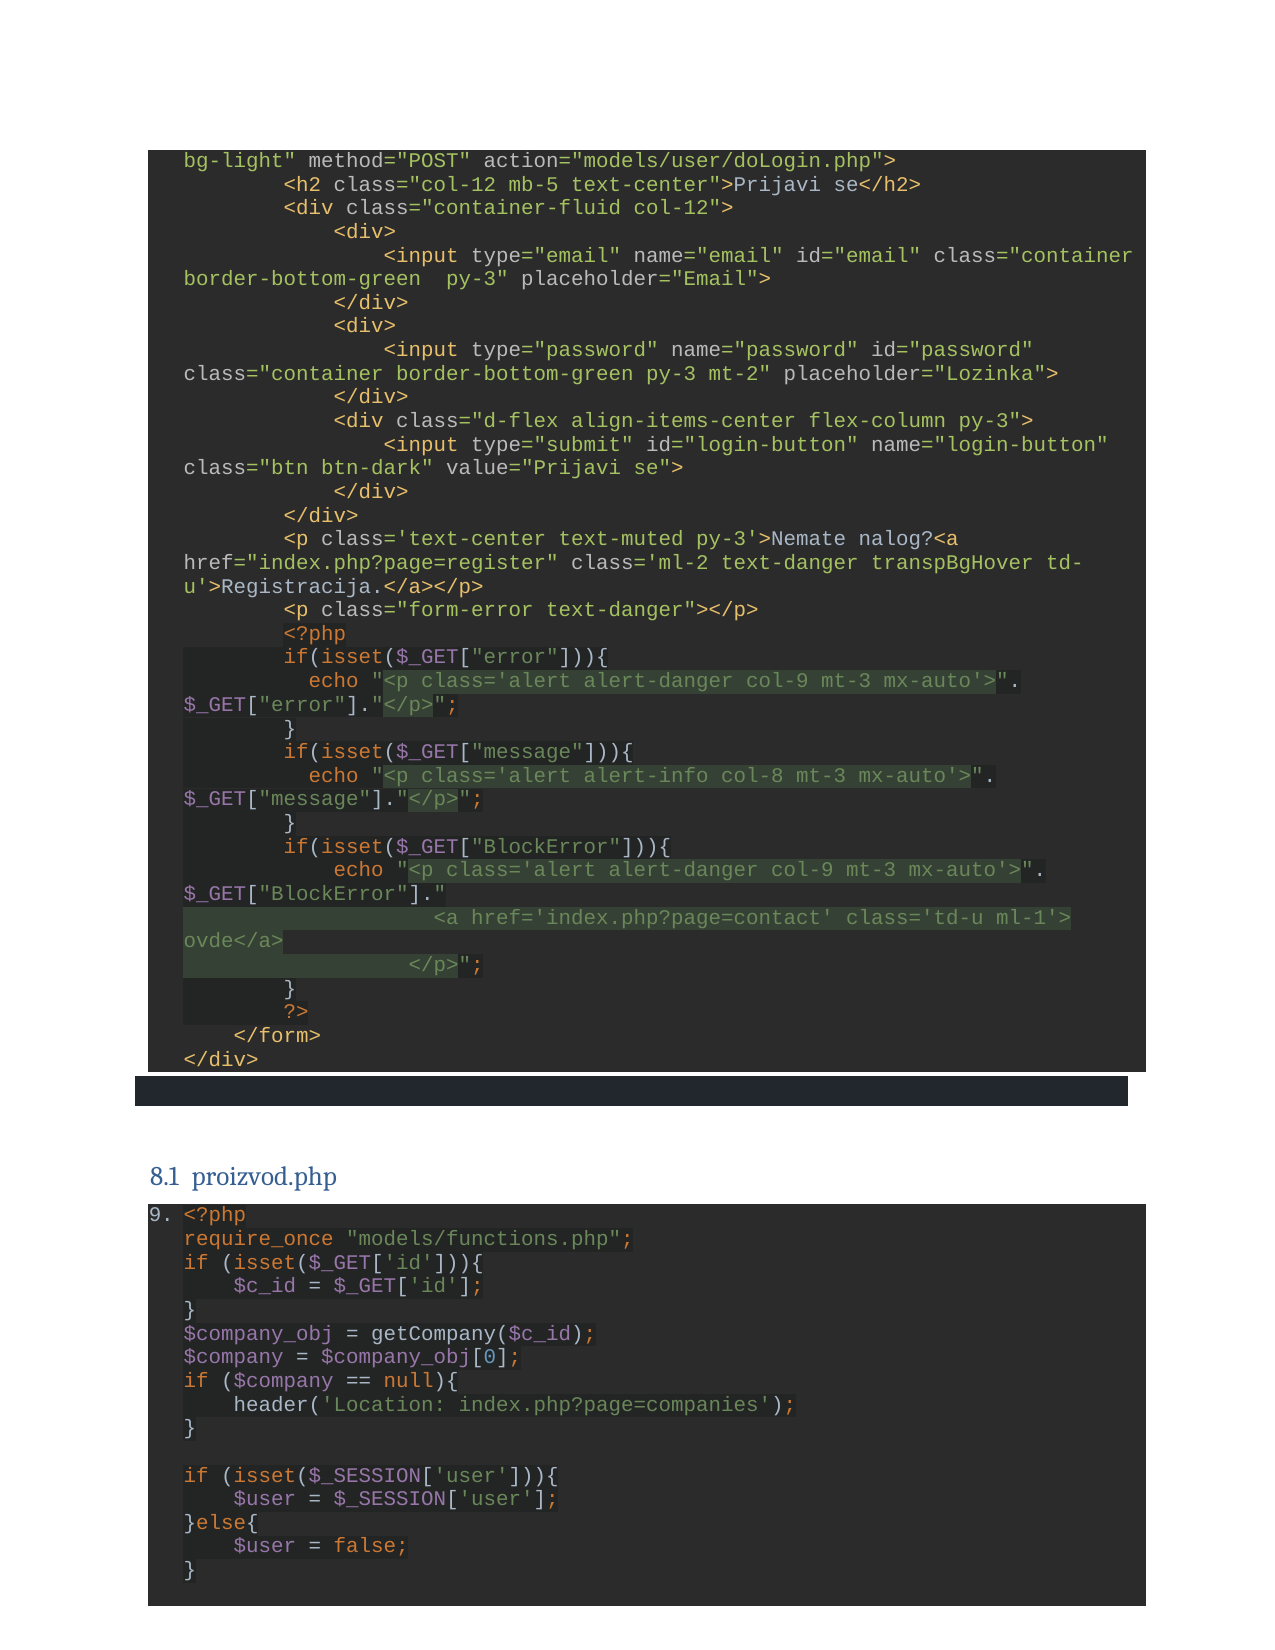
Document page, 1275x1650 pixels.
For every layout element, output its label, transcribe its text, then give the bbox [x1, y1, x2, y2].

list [148, 150, 1146, 1072]
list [148, 1204, 1146, 1606]
subtitle proizvod.php [150, 1161, 1146, 1192]
